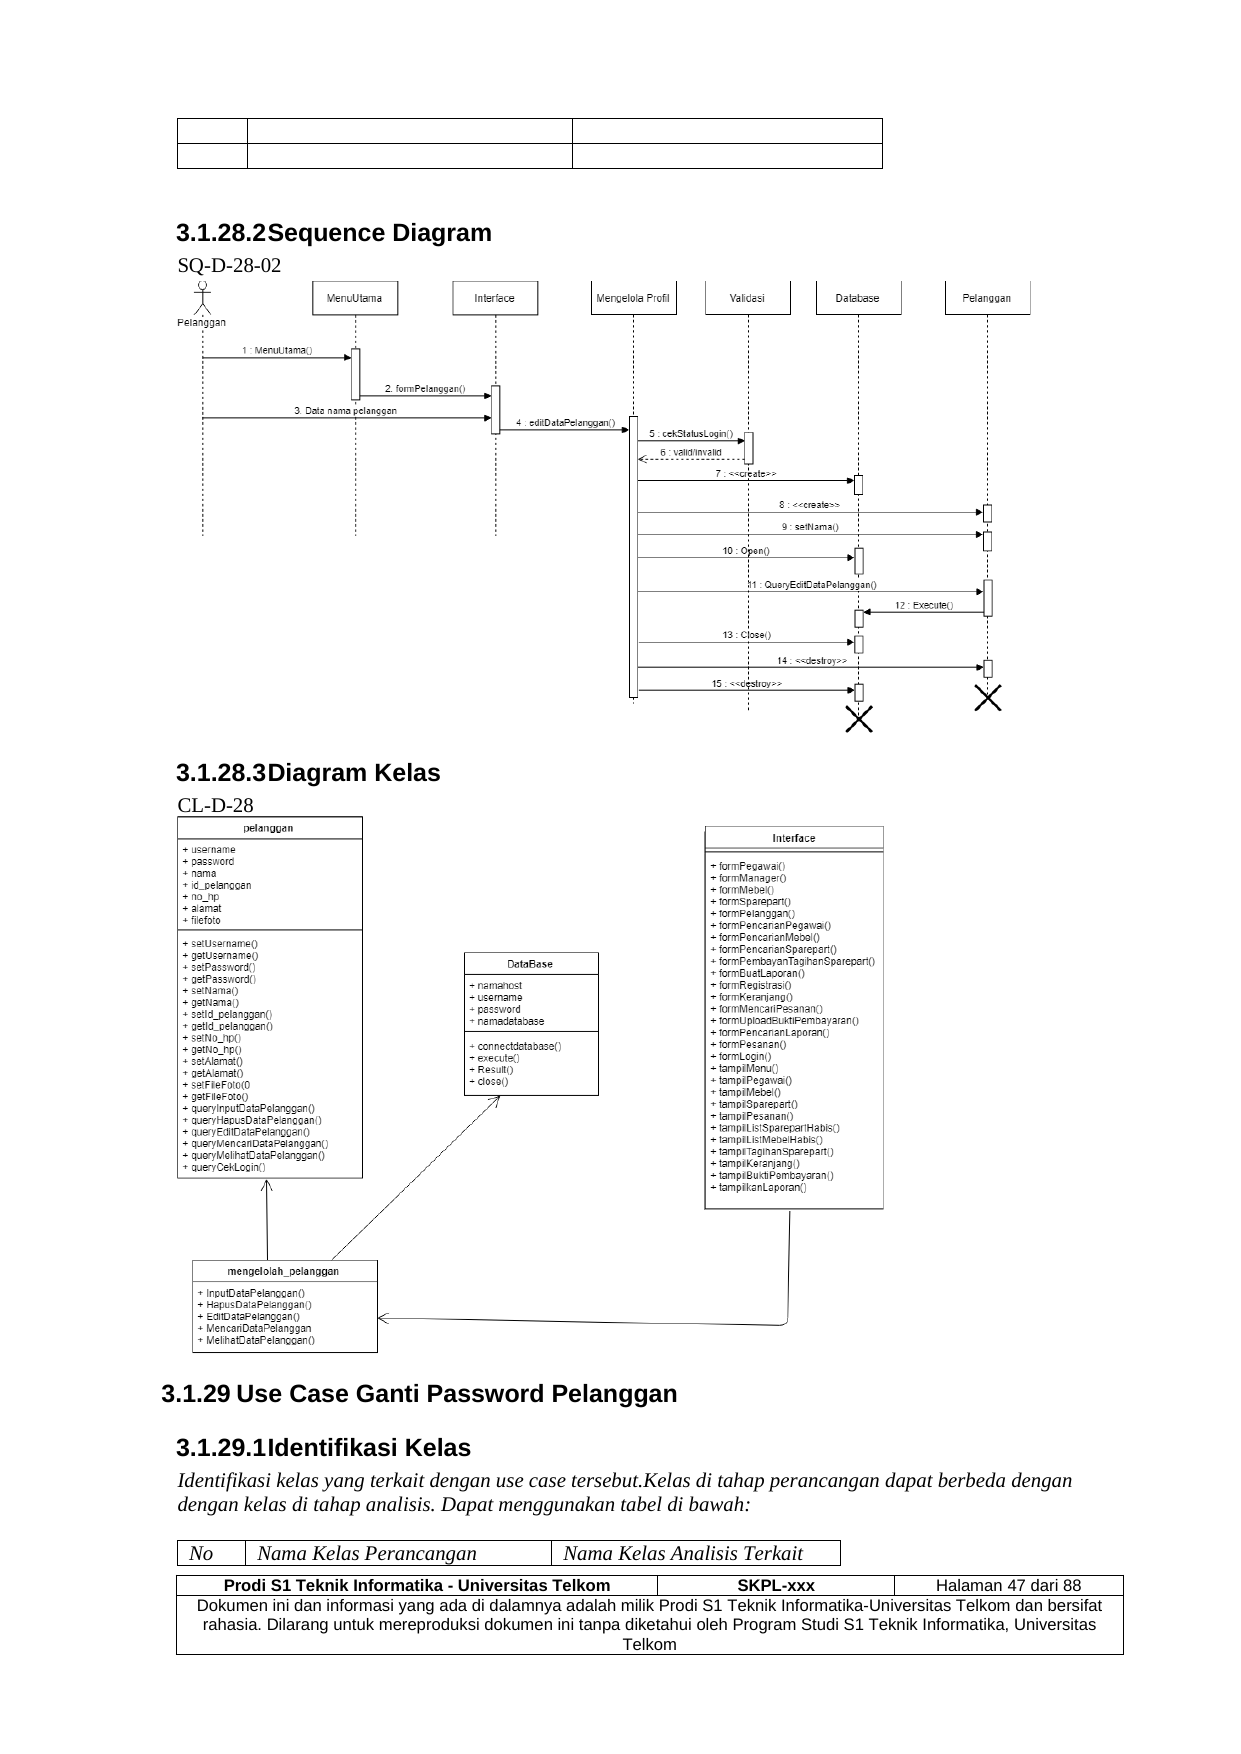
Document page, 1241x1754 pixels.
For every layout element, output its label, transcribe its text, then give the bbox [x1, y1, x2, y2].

table_cell [573, 144, 882, 168]
table_header Nama Kelas Perancangan [246, 1541, 551, 1565]
subtitle Identifikasi Kelas [176, 1433, 1122, 1462]
picture [177, 281, 1031, 733]
table_header Nama Kelas Analisis Terkait [552, 1541, 840, 1565]
subtitle Diagram Kelas [176, 758, 1122, 787]
text SQ-D-28-02 [177, 253, 1122, 277]
table_cell [178, 144, 247, 168]
table_cell [248, 119, 572, 143]
subtitle Sequence Diagram [176, 218, 1122, 247]
table_cell [248, 144, 572, 168]
table_header No [178, 1541, 245, 1565]
table_cell [178, 119, 247, 143]
text CL-D-28 [177, 793, 1122, 817]
text Identifikasi kelas yang terkait dengan use case tersebut.Kelas di tahap perancangan dapat berbeda dengan dengan kelas di tahap analisis. Dapat menggunakan tabel di bawah: [177, 1468, 1122, 1516]
subtitle Use Case Ganti Password Pelanggan [161, 1379, 1122, 1408]
table_cell [573, 119, 882, 143]
picture [177, 816, 884, 1355]
